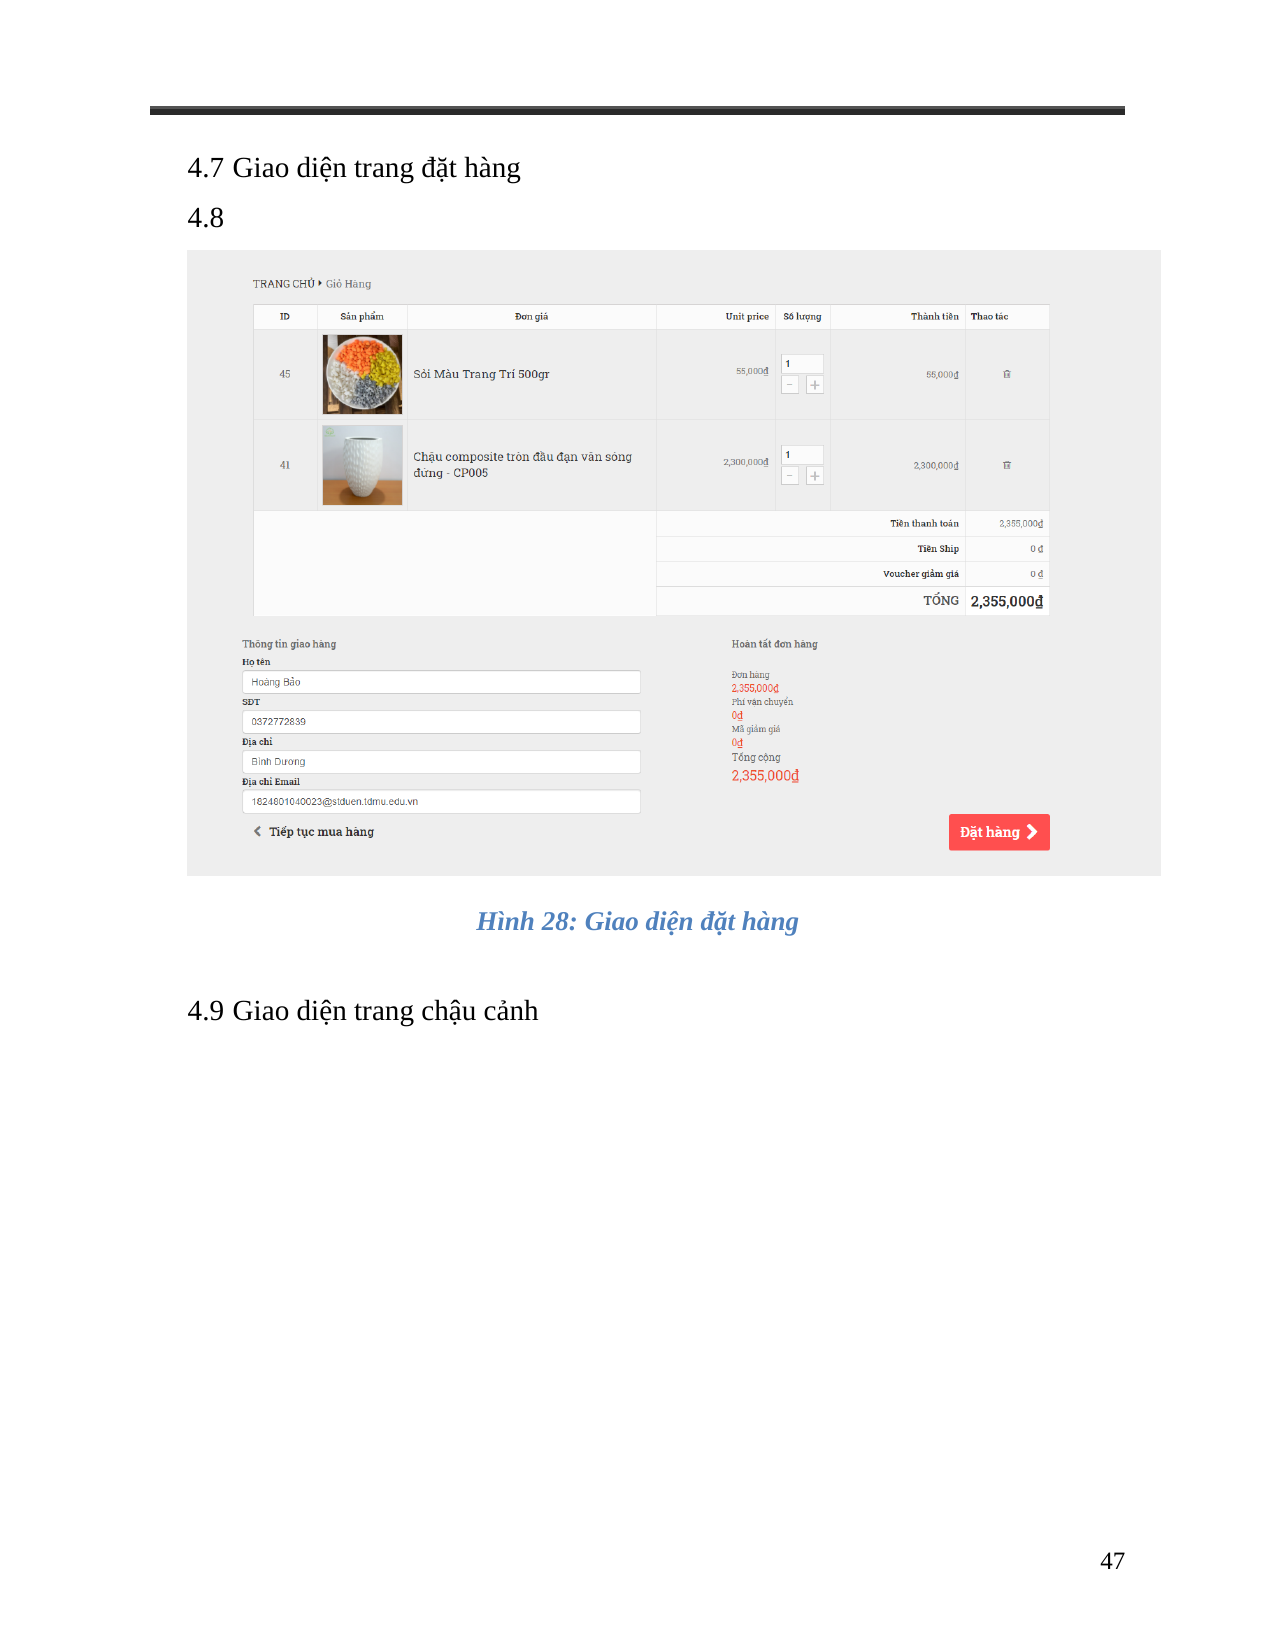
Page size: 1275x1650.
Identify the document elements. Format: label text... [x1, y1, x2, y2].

subtitle Giao diện trang đặt hàng [187, 150, 1125, 183]
picture [187, 250, 1161, 876]
text Hình 28: Giao diện đặt hàng [150, 905, 1125, 936]
subtitle Giao diện trang chậu cảnh [187, 993, 1125, 1026]
